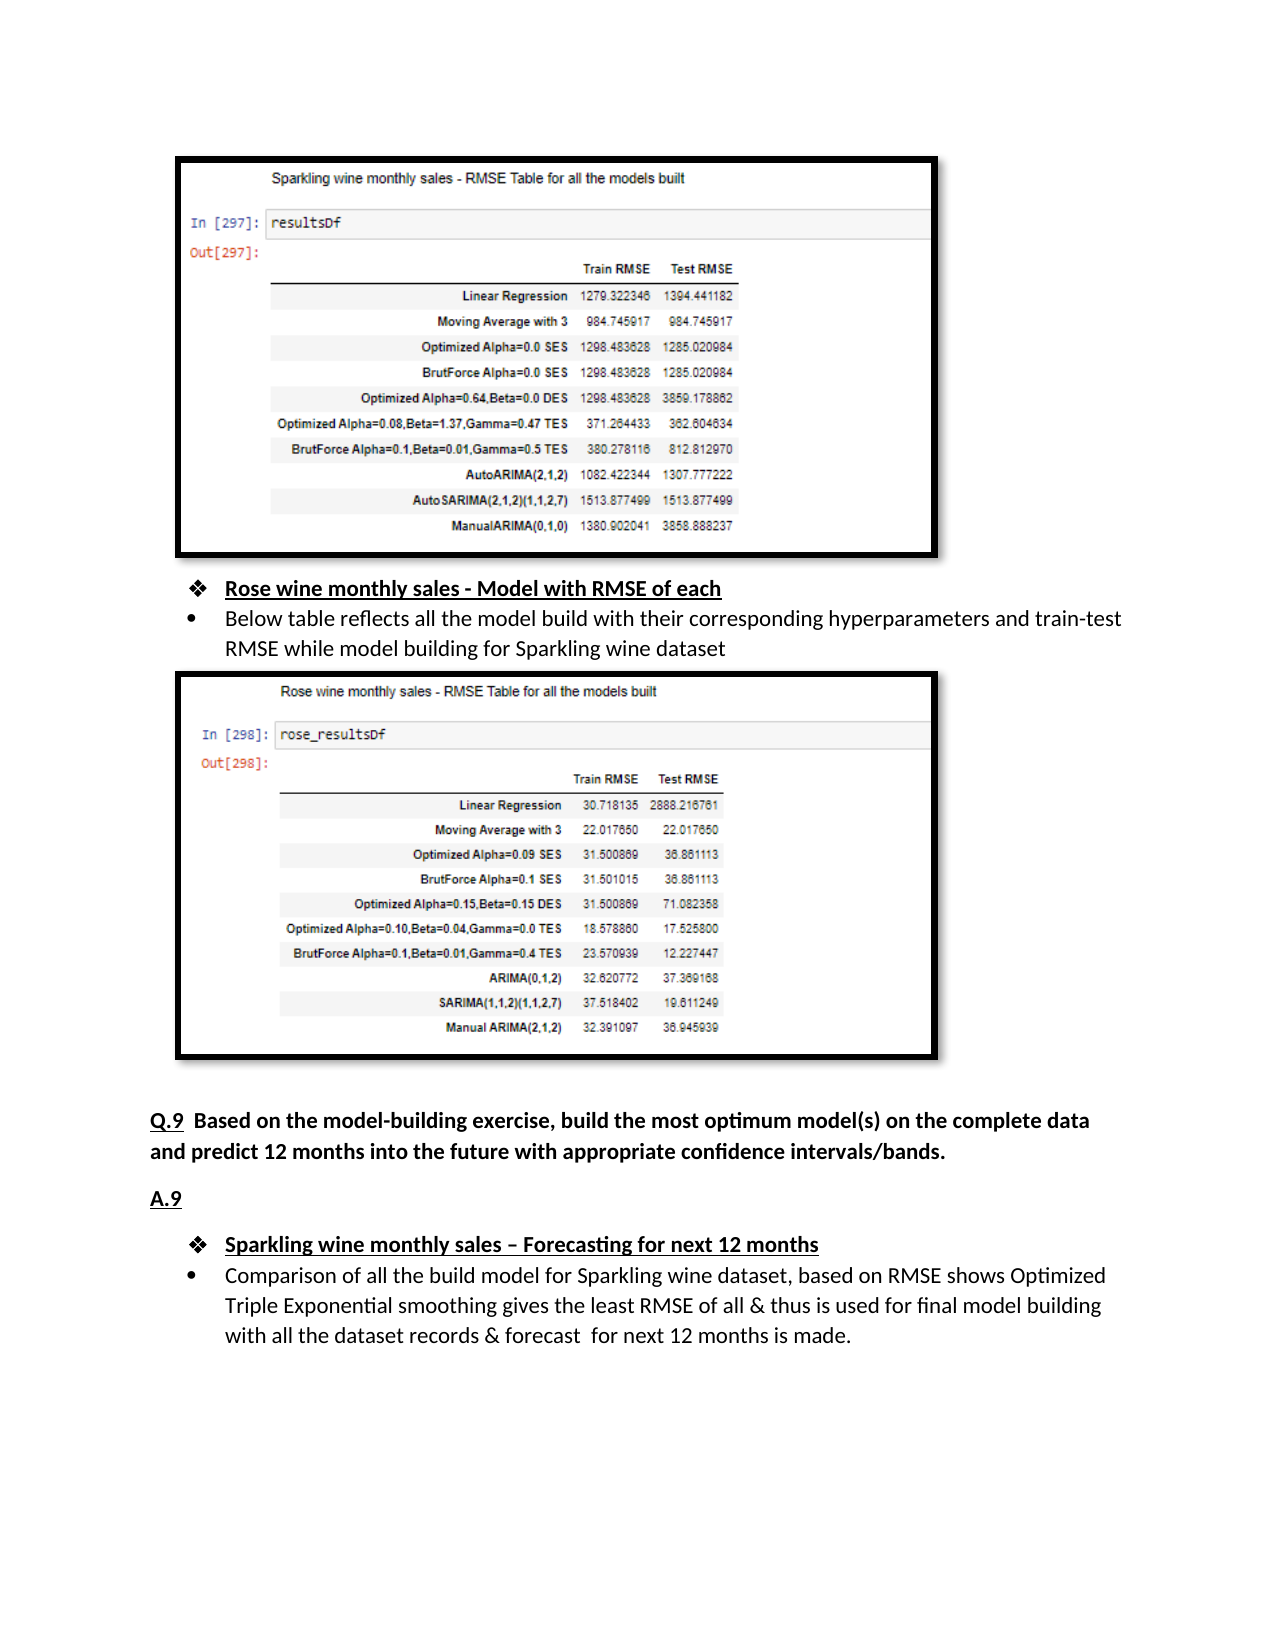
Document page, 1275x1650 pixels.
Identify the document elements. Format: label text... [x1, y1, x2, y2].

text A.9 [150, 1184, 1125, 1212]
list Comparison of all the build model for Sparkling wine dataset, based on RMSE shows Optimized Triple Exponential smoothing gives the least RMSE of all & thus is used for final model building with all the dataset records & forecast for next 12 months is made. [187, 1261, 1125, 1349]
text Q.9 Based on the model-building exercise, build the most optimum model(s) on the complete data and predict 12 months into the future with appropriate confidence intervals/bands. [150, 1107, 1125, 1165]
list Rose wine monthly sales - Model with RMSE of each [187, 574, 1125, 602]
list Below table reflects all the model build with their corresponding hyperparameters and train-test RMSE while model building for Sparkling wine dataset [187, 604, 1125, 663]
list Sparkling wine monthly sales – Forecasting for next 12 months [187, 1231, 1125, 1259]
